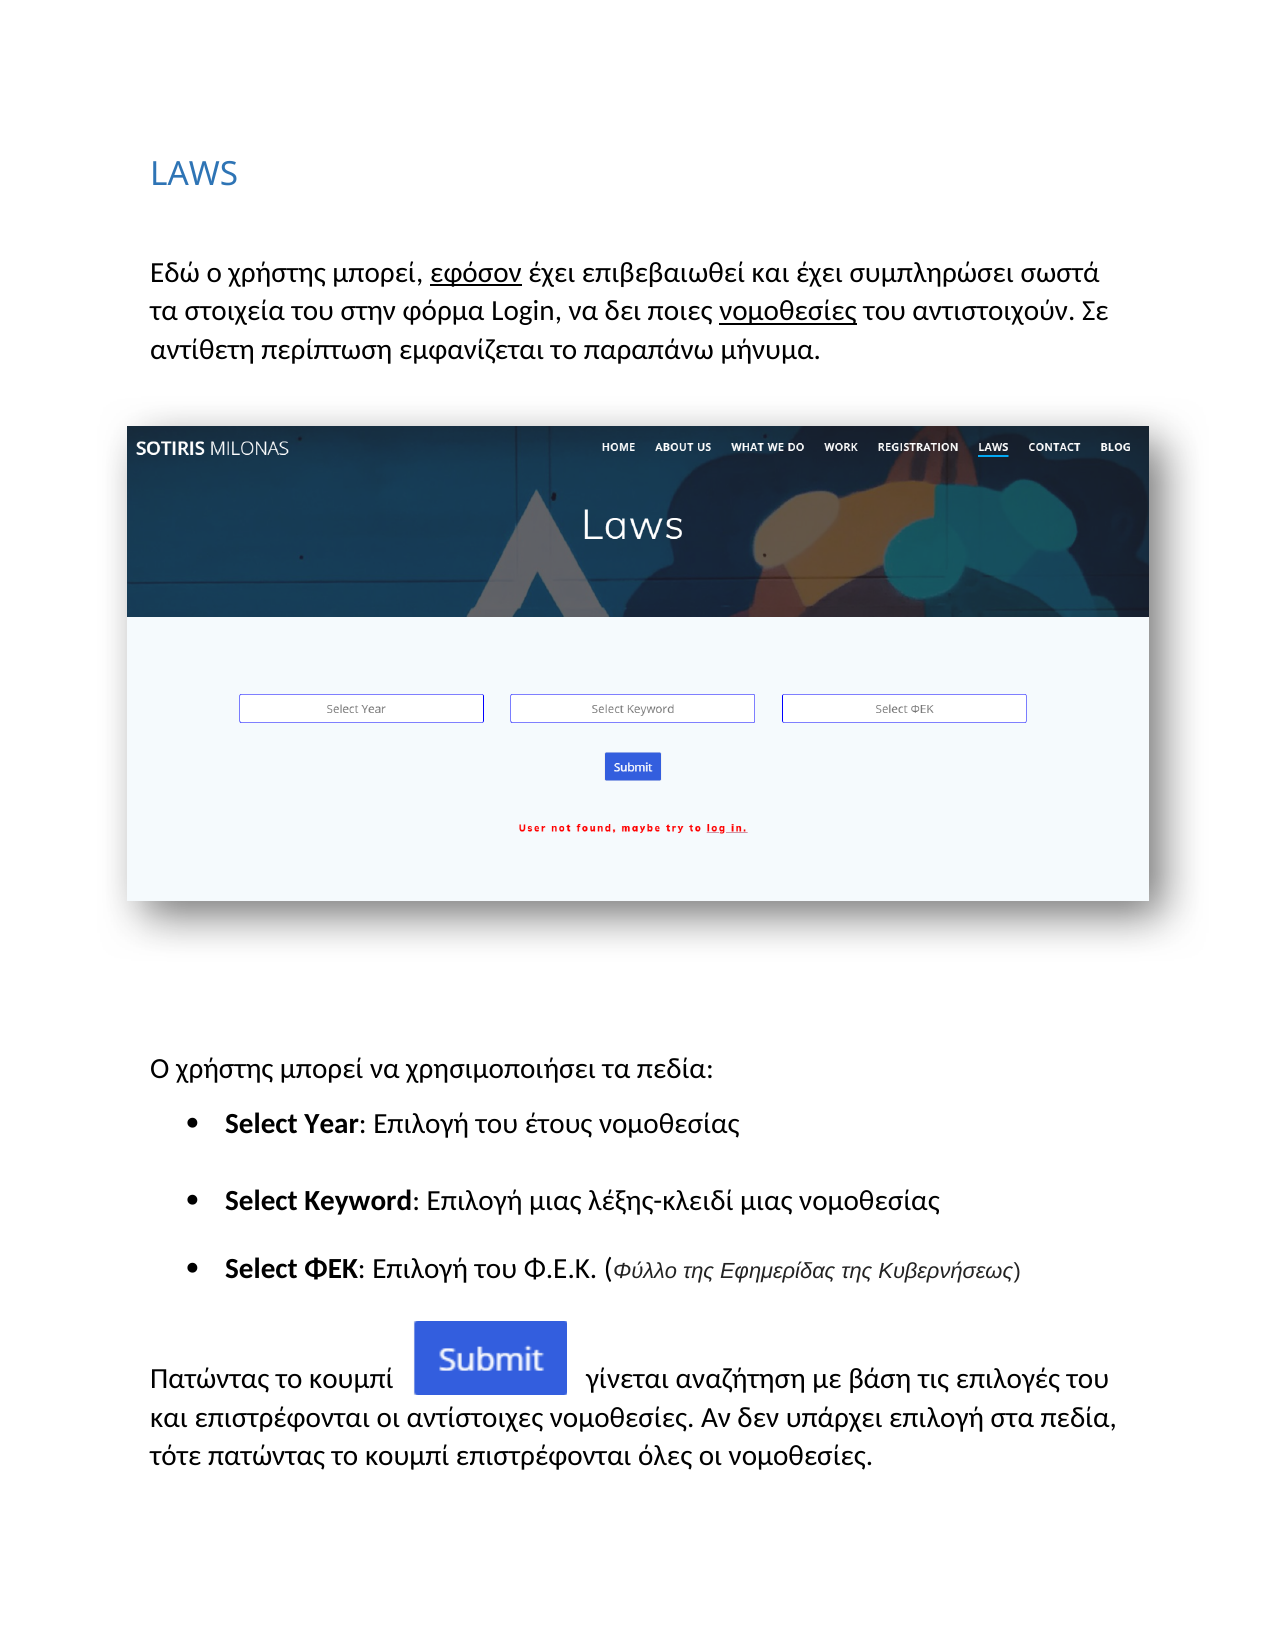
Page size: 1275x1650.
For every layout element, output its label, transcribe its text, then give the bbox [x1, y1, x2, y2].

text Πατώντας το κουμπί γίνεται αναζήτηση με βάση τις επιλογές του και επιστρέφονται οι αντίστοιχες νομοθεσίες. Αν δεν υπάρχει επιλογή στα πεδία, τότε πατώντας το κουμπί επιστρέφονται όλες οι νομοθεσίες. [150, 1360, 1125, 1473]
text Εδώ ο χρήστης μπορεί, εφόσον έχει επιβεβαιωθεί και έχει συμπληρώσει σωστά τα στοιχεία του στην φόρμα Login, να δει ποιες νομοθεσίες του αντιστοιχούν. Σε αντίθετη περίπτωση εμφανίζεται το παραπάνω μήνυμα. [150, 254, 1125, 367]
text Ο χρήστης μπορεί να χρησιμοποιήσει τα πεδία: [150, 1050, 1125, 1086]
list Select ΦΕΚ: Επιλογή του Φ.Ε.Κ. (Φύλλο της Εφημερίδας της Κυβερνήσεως) [187, 1250, 1125, 1286]
subtitle LAWS [150, 150, 1125, 195]
picture [127, 426, 1149, 901]
list Select Keyword: Επιλογή μιας λέξης-κλειδί μιας νομοθεσίας [187, 1182, 1125, 1248]
picture [413, 1321, 567, 1395]
list Select Year: Επιλογή του έτους νομοθεσίας [187, 1105, 1125, 1141]
